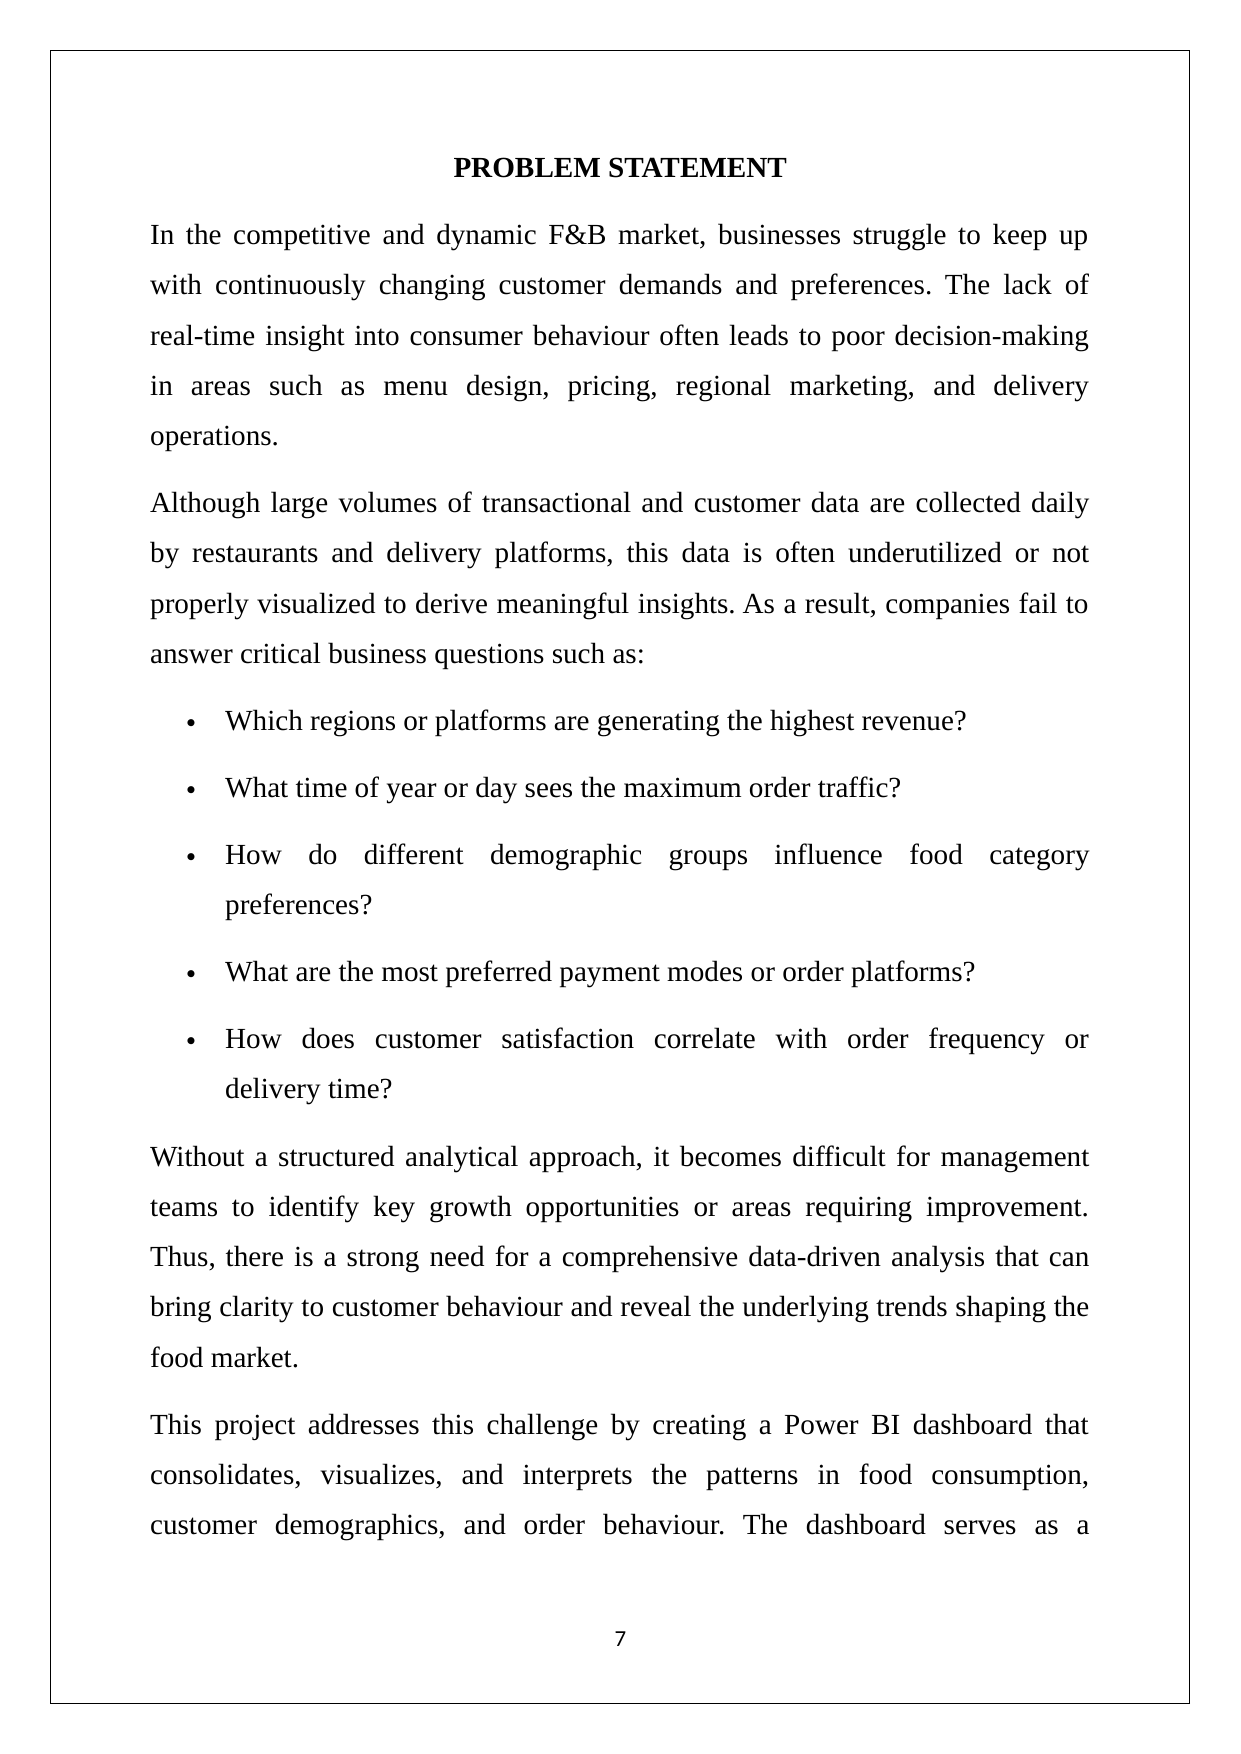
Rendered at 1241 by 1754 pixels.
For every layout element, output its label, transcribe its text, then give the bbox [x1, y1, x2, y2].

list Which regions or platforms are generating the highest revenue? [187, 703, 1090, 737]
list What time of year or day sees the maximum order traffic? [187, 770, 1090, 804]
text In the competitive and dynamic F&B market, businesses struggle to keep up with continuously changing customer demands and preferences. The lack of real-time insight into consumer behaviour often leads to poor decision-making in areas such as menu design, pricing, regional marketing, and delivery operations. [150, 217, 1090, 452]
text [150, 1407, 1090, 1541]
text PROBLEM STATEMENT [150, 150, 1090, 183]
text Although large volumes of transactional and customer data are collected daily by restaurants and delivery platforms, this data is often underutilized or not properly visualized to derive meaningful insights. As a result, companies fail to answer critical business questions such as: [150, 485, 1090, 670]
list How do different demographic groups influence food category preferences? [187, 837, 1090, 921]
list How does customer satisfaction correlate with order frequency or delivery time? [187, 1021, 1090, 1105]
list What are the most preferred payment modes or order platforms? [187, 954, 1090, 988]
text Without a structured analytical approach, it becomes difficult for management teams to identify key growth opportunities or areas requiring improvement. Thus, there is a strong need for a comprehensive data-driven analysis that can bring clarity to customer behaviour and reveal the underlying trends shaping the food market. [150, 1139, 1090, 1373]
